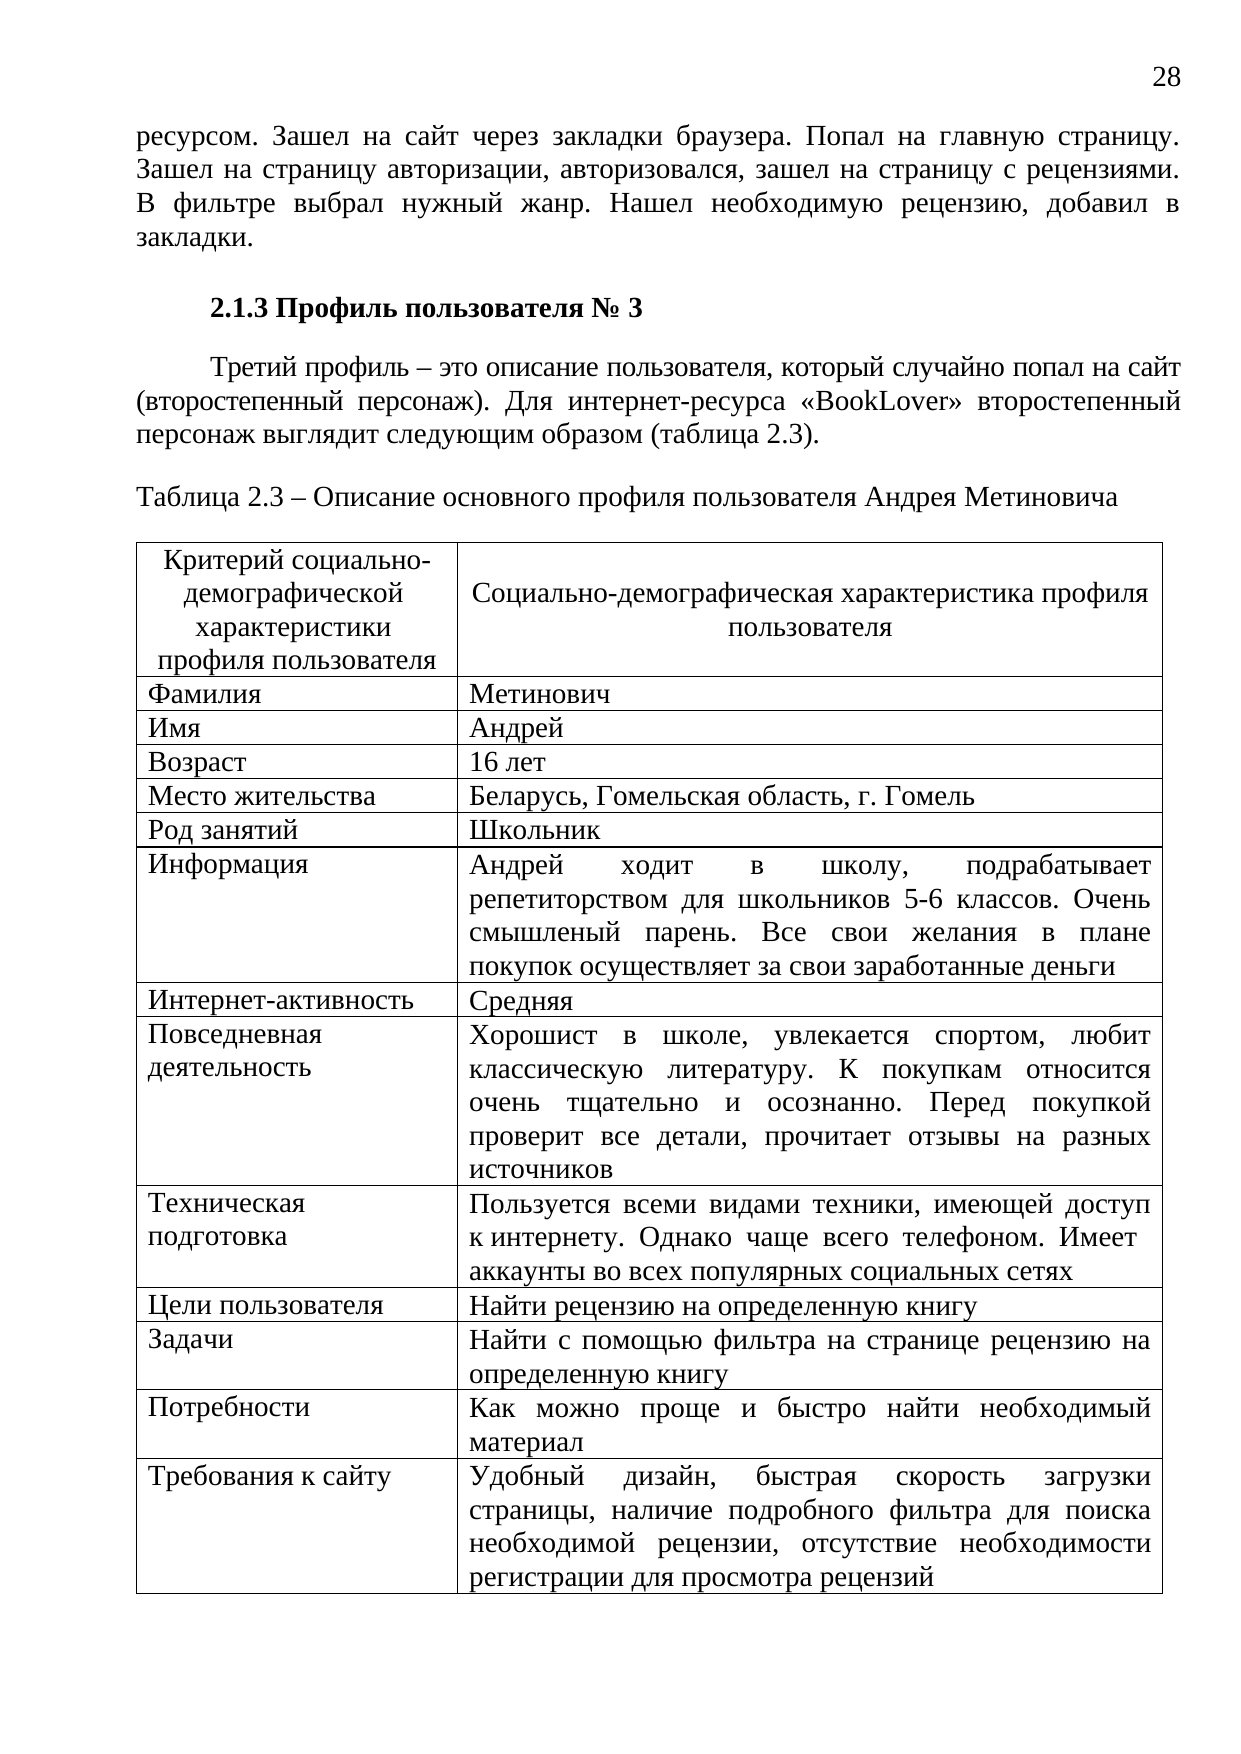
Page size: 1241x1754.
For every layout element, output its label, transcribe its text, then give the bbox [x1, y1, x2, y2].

table_cell Метинович [458, 677, 1162, 710]
table_cell Андрей [458, 711, 1162, 744]
table_cell Повседневная деятельность [137, 1017, 457, 1185]
table_cell Фамилия [137, 677, 457, 710]
table_cell Беларусь, Гомельская область, г. Гомель [458, 779, 1162, 812]
table_cell Школьник [458, 813, 1162, 846]
table_cell Хорошист в школе, увлекается спортом, любит классическую литературу. К покупкам относится очень тщательно и осознанно. Перед покупкой проверит все детали, прочитает отзывы на разных источников [458, 1017, 1162, 1185]
table_cell Как можно проще и быстро найти необходимый материал [458, 1390, 1162, 1457]
table_cell Удобный дизайн, быстрая скорость загрузки страницы, наличие подробного фильтра для поиска необходимой рецензии, отсутствие необходимости регистрации для просмотра рецензий [458, 1459, 1162, 1593]
table_cell Андрей ходит в школу, подрабатывает репетиторством для школьников 5-6 классов. Очень смышленый парень. Все свои желания в плане покупок осуществляет за свои заработанные деньги [458, 848, 1162, 982]
table_cell 16 лет [458, 745, 1162, 778]
table_cell Возраст [137, 745, 457, 778]
list Таблица 2.3 – Описание основного профиля пользователя Андрея Метиновича [136, 479, 1181, 513]
table_cell Техническая подготовка [137, 1186, 457, 1287]
table_header Критерий социально-демографической характеристики профиля пользователя [137, 543, 457, 676]
table_cell Средняя [458, 983, 1162, 1016]
table_header Социально-демографическая характеристика профиля пользователя [458, 543, 1162, 676]
table_cell Место жительства [137, 779, 457, 812]
table_cell Найти с помощью фильтра на странице рецензию на определенную книгу [458, 1322, 1162, 1389]
text 2.1.3 Профиль пользователя № 3 [136, 290, 1181, 323]
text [136, 118, 1181, 252]
table_cell Интернет-активность [137, 983, 457, 1016]
table_cell Потребности [137, 1390, 457, 1457]
table_cell Пользуется всеми видами техники, имеющей доступ к интернету. Однако чаще всего телефоном. Имеет аккаунты во всех популярных социальных сетях [458, 1186, 1162, 1287]
table_cell Задачи [137, 1322, 457, 1389]
table_cell Цели пользователя [137, 1288, 457, 1321]
table_cell Информация [137, 848, 457, 982]
table_cell Род занятий [137, 813, 457, 846]
table_cell Имя [137, 711, 457, 744]
table_cell Требования к сайту [137, 1459, 457, 1593]
table_cell Найти рецензию на определенную книгу [458, 1288, 1162, 1321]
text Третий профиль – это описание пользователя, который случайно попал на сайт (второстепенный персонаж). Для интернет-ресурса «BookLover» второстепенный персонаж выглядит следующим образом (таблица 2.3). [136, 349, 1181, 450]
